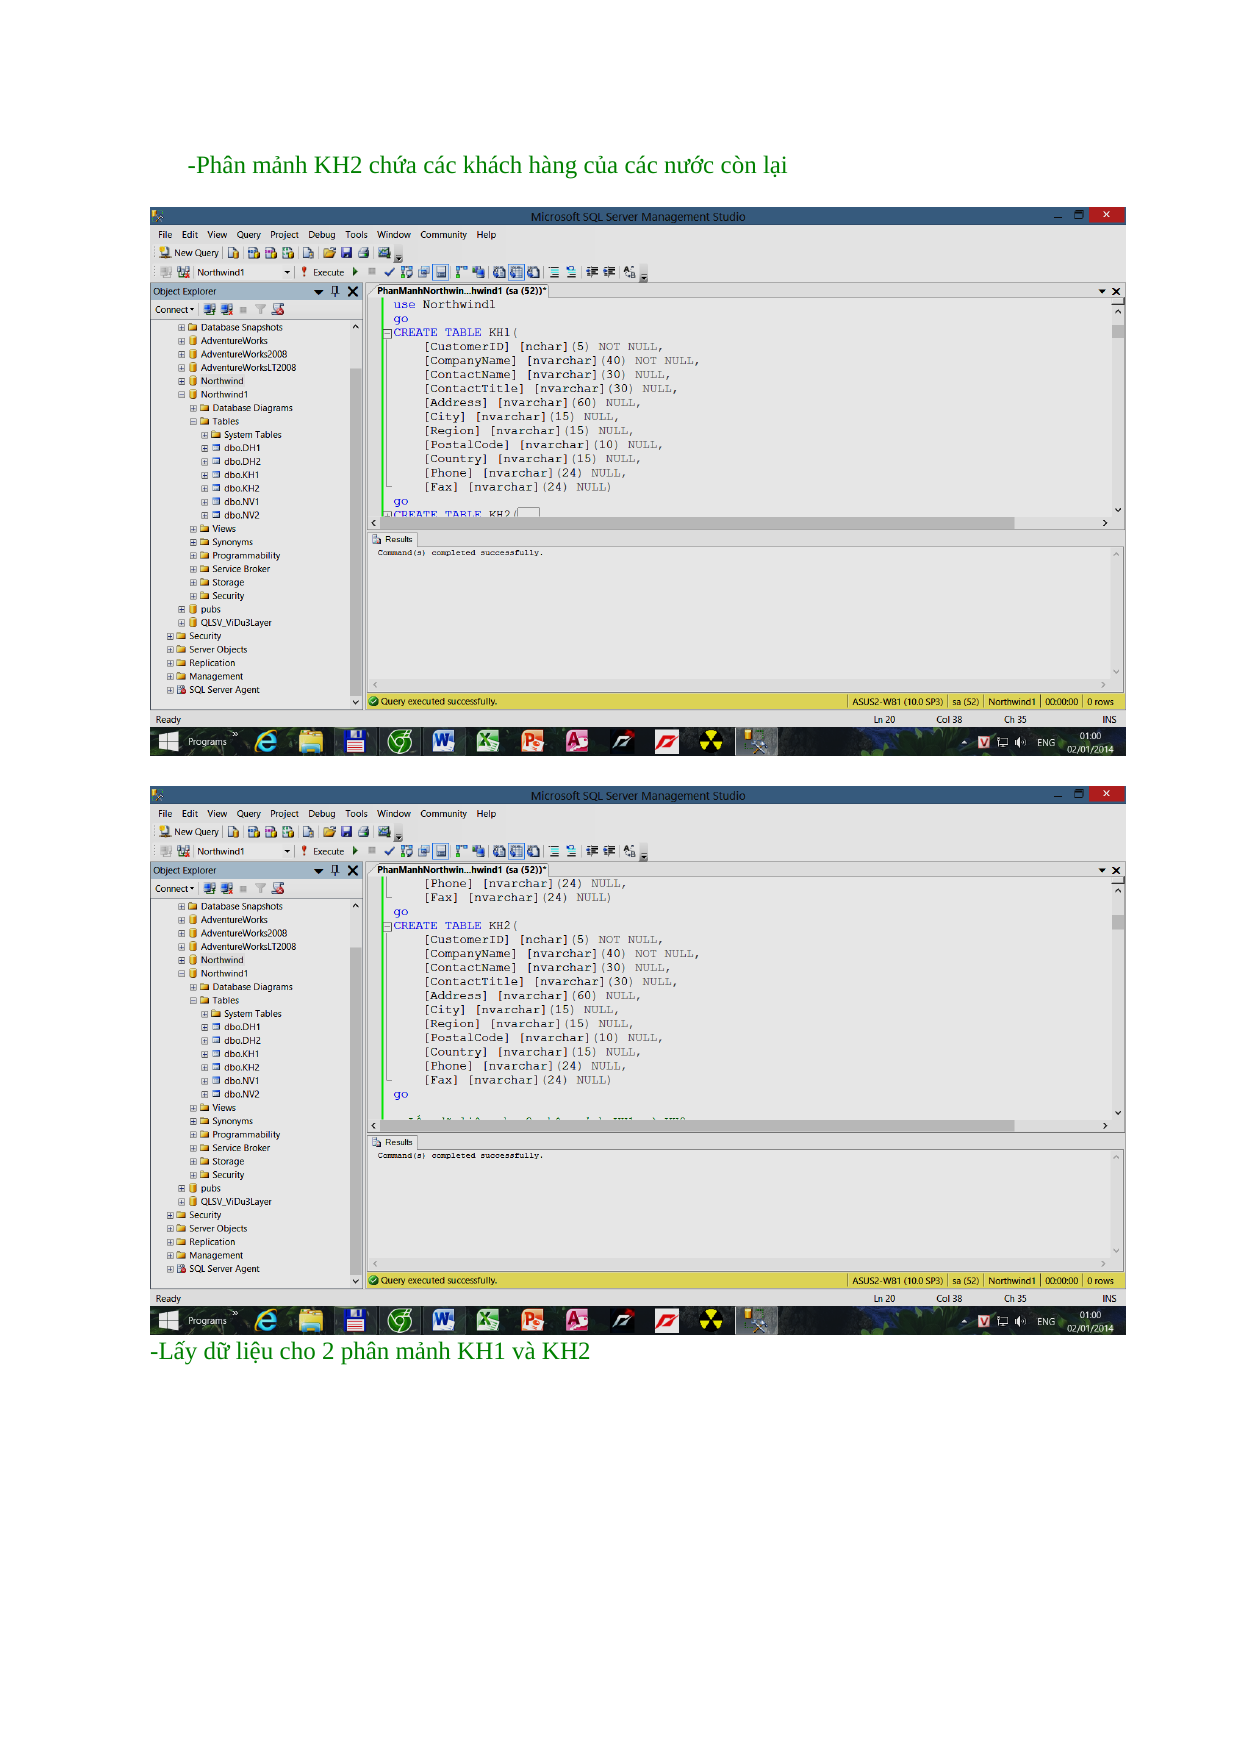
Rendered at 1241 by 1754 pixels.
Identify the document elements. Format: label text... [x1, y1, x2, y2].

text -Lấy dữ liệu cho 2 phân mảnh KH1 và KH2 [150, 1336, 1090, 1365]
text -Phân mảnh KH2 chứa các khách hàng của các nước còn lại [150, 150, 1090, 179]
picture [150, 207, 1126, 756]
picture [150, 786, 1126, 1335]
